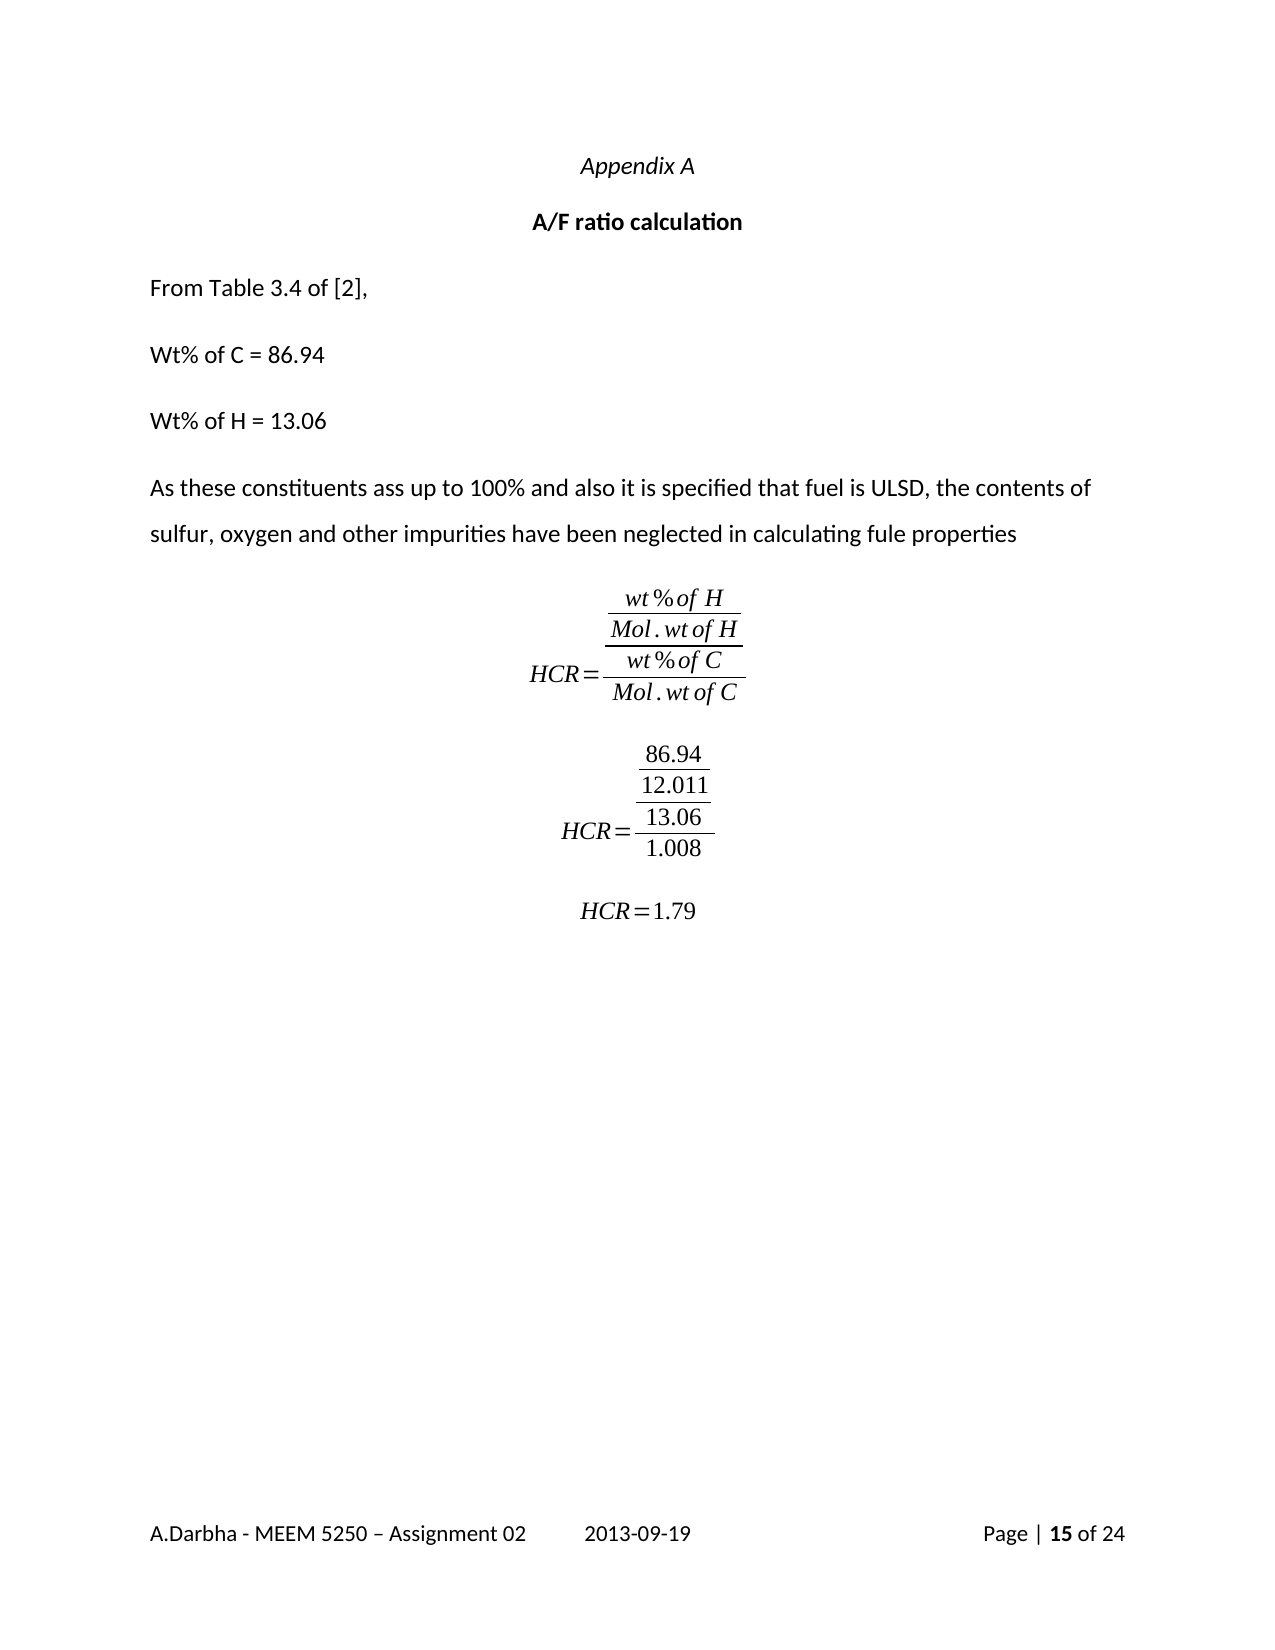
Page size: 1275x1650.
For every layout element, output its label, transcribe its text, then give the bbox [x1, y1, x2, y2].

text Wt% of C = 86.94 [150, 339, 1125, 369]
text Wt% of H = 13.06 [150, 406, 1125, 436]
text As these constituents ass up to 100% and also it is specified that fuel is ULSD, the contents of sulfur, oxygen and other impurities have been neglected in calculating fule properties [150, 472, 1125, 548]
text Appendix A [150, 150, 1125, 181]
text From Table 3.4 of [2], [150, 272, 1125, 303]
text A/F ratio calculation [150, 206, 1125, 236]
